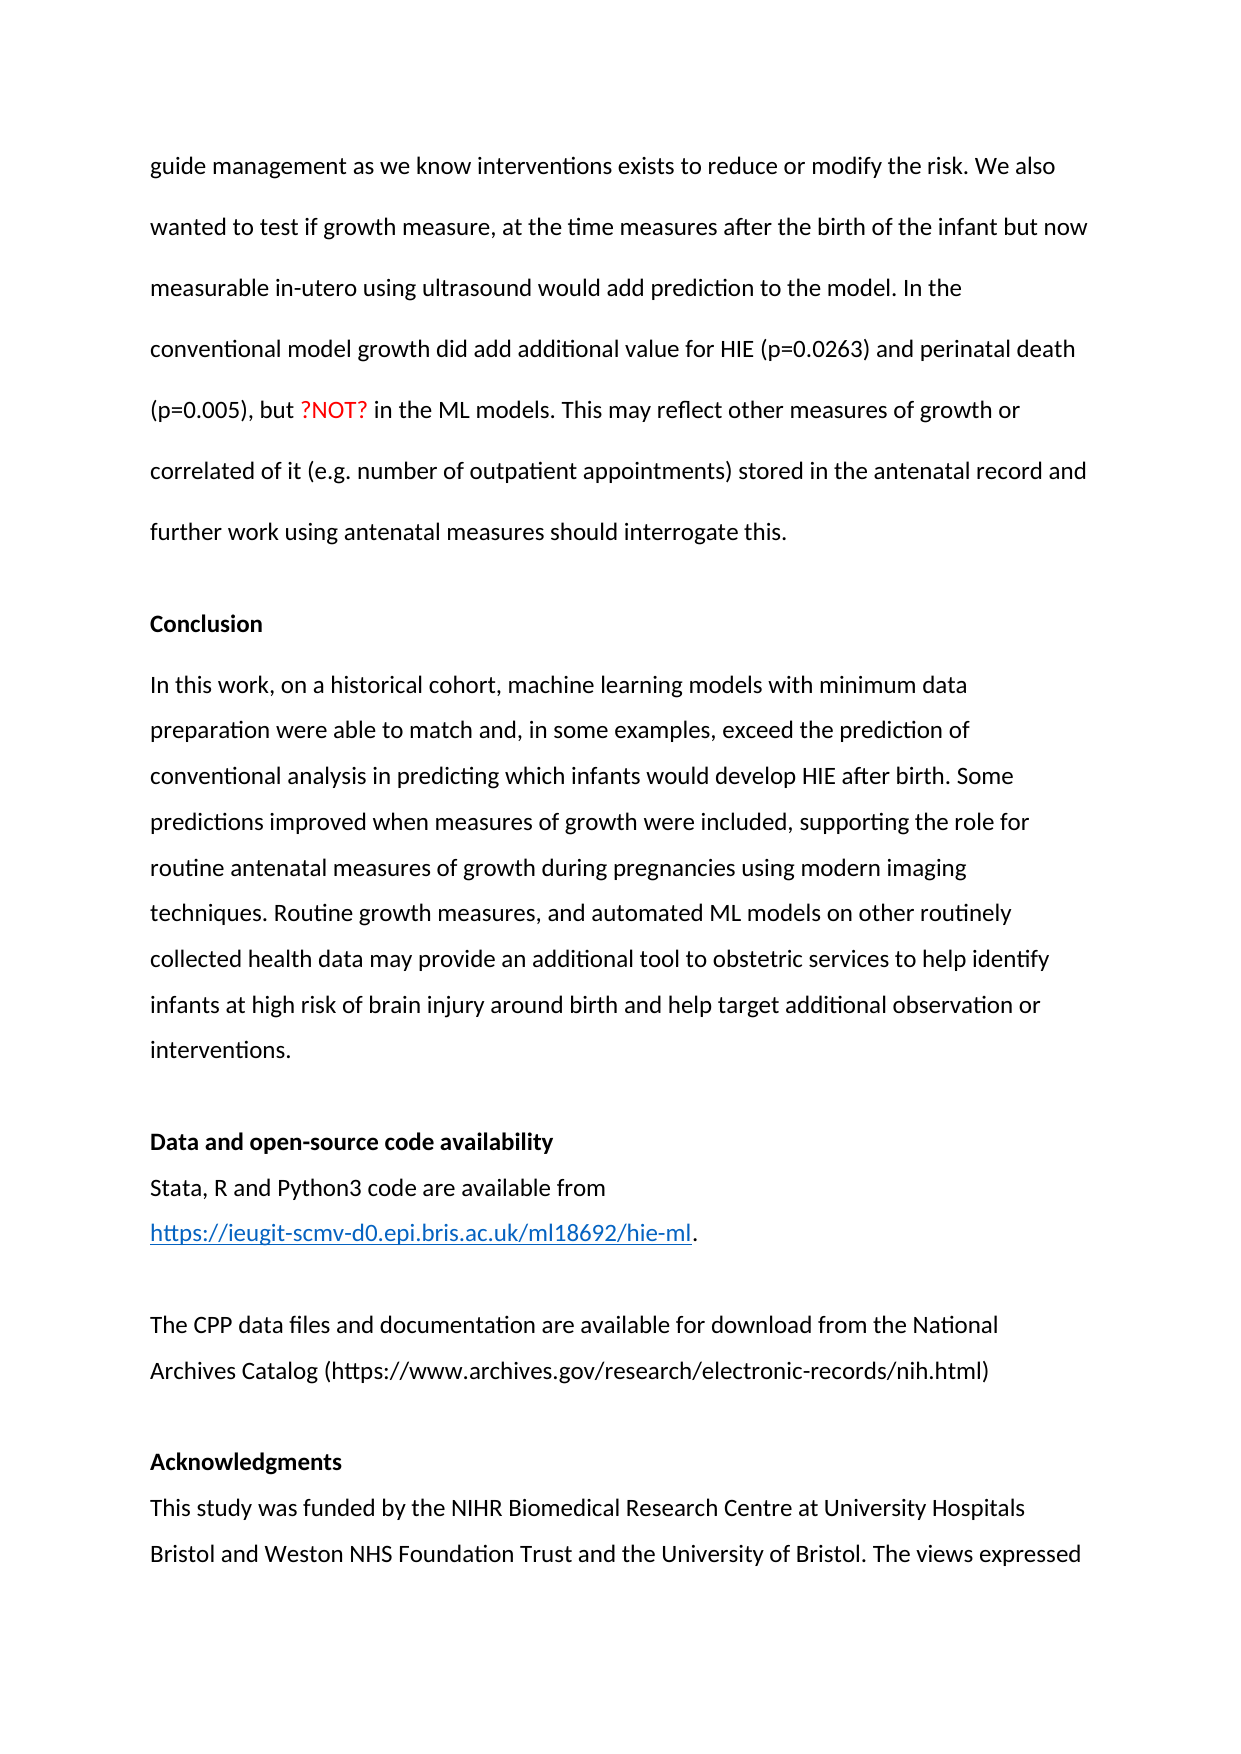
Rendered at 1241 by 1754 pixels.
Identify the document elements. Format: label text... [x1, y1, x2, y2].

text Stata, R and Python3 code are available from https://ieugit-scmv-d0.epi.bris.ac.uk/ml18692/hie-ml. [150, 1172, 1090, 1248]
text In this work, on a historical cohort, machine learning models with minimum data preparation were able to match and, in some examples, exceed the prediction of conventional analysis in predicting which infants would develop HIE after birth. Some predictions improved when measures of growth were included, supporting the role for routine antenatal measures of growth during pregnancies using modern imaging techniques. Routine growth measures, and automated ML models on other routinely collected health data may provide an additional tool to obstetric services to help identify infants at high risk of brain injury around birth and help target additional observation or interventions. [150, 669, 1090, 1065]
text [150, 1446, 1090, 1568]
text Data and open-source code availability [150, 1126, 1090, 1157]
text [150, 150, 1090, 547]
text Conclusion [150, 608, 1090, 638]
text The CPP data files and documentation are available for download from the National Archives Catalog (https://www.archives.gov/research/electronic-records/nih.html) [150, 1309, 1090, 1385]
